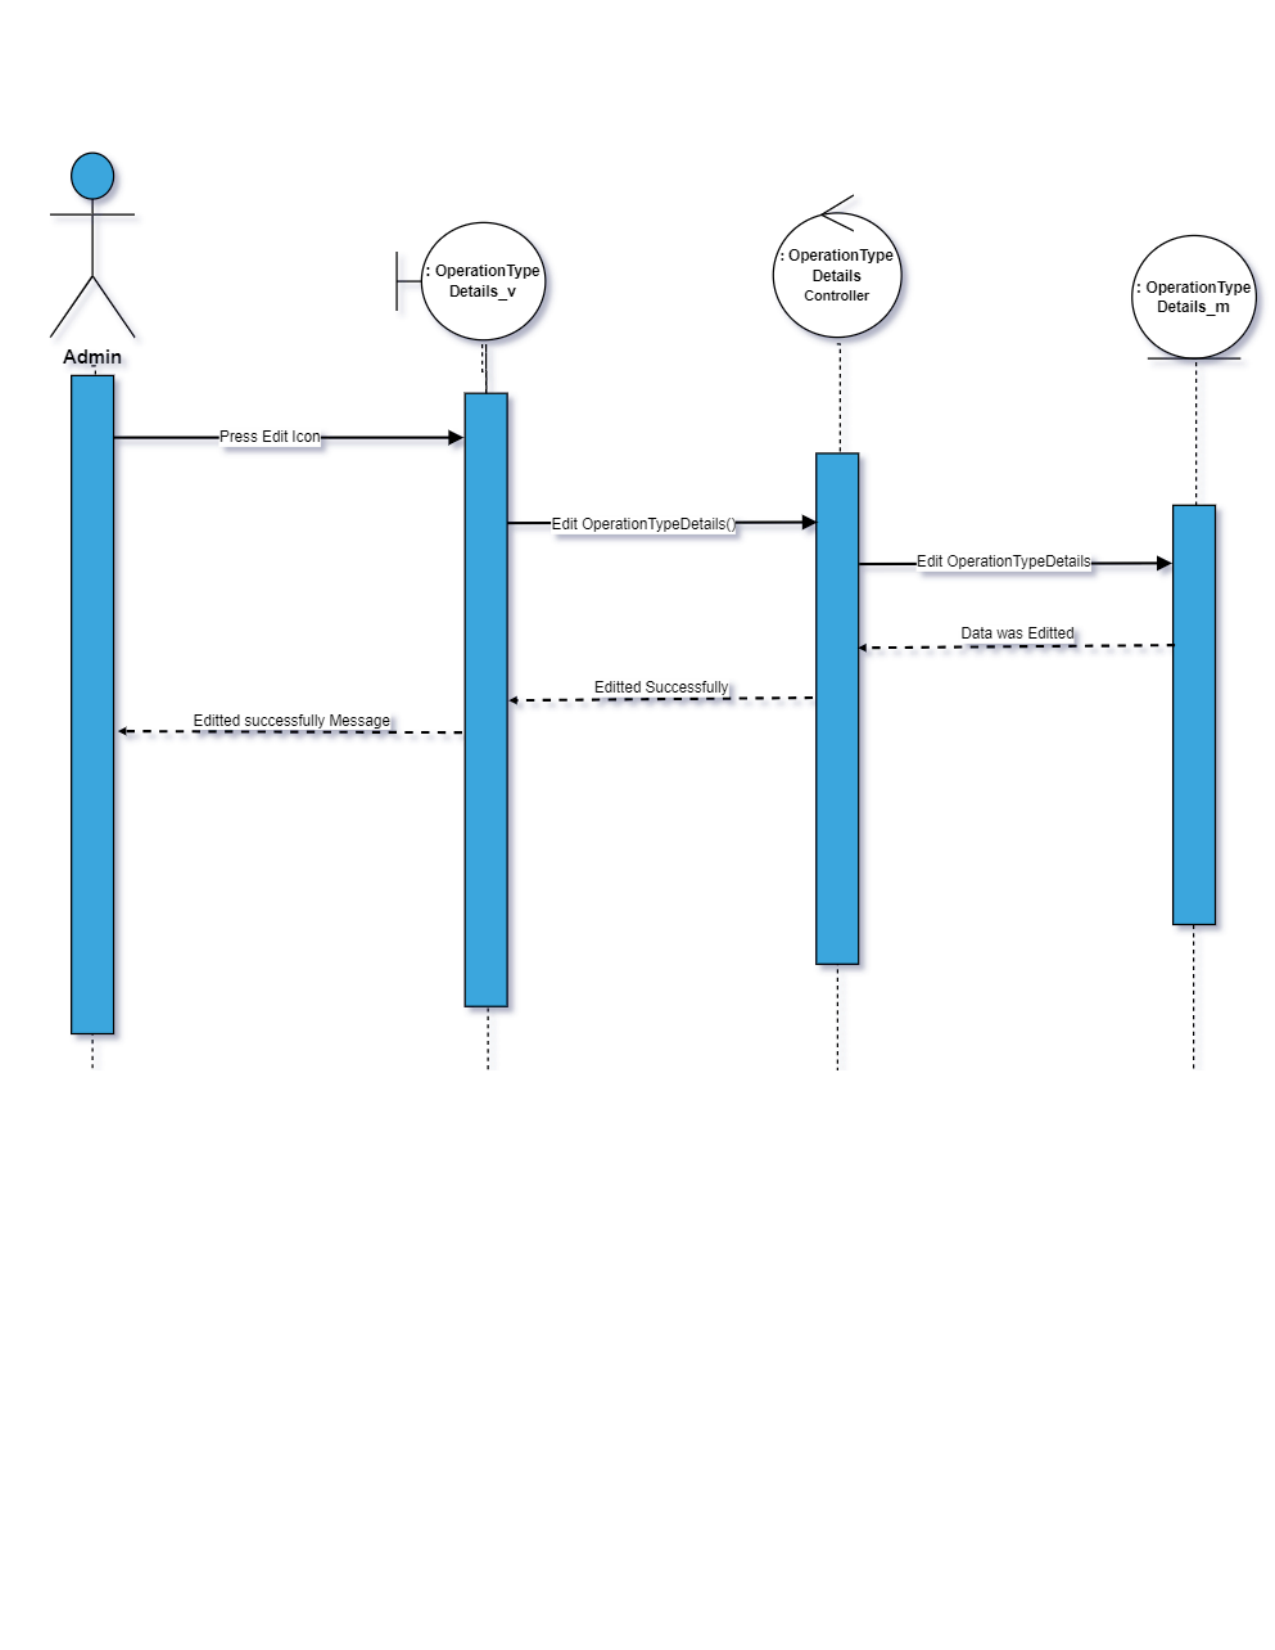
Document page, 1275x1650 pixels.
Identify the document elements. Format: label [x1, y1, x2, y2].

picture [45, 150, 1270, 1077]
